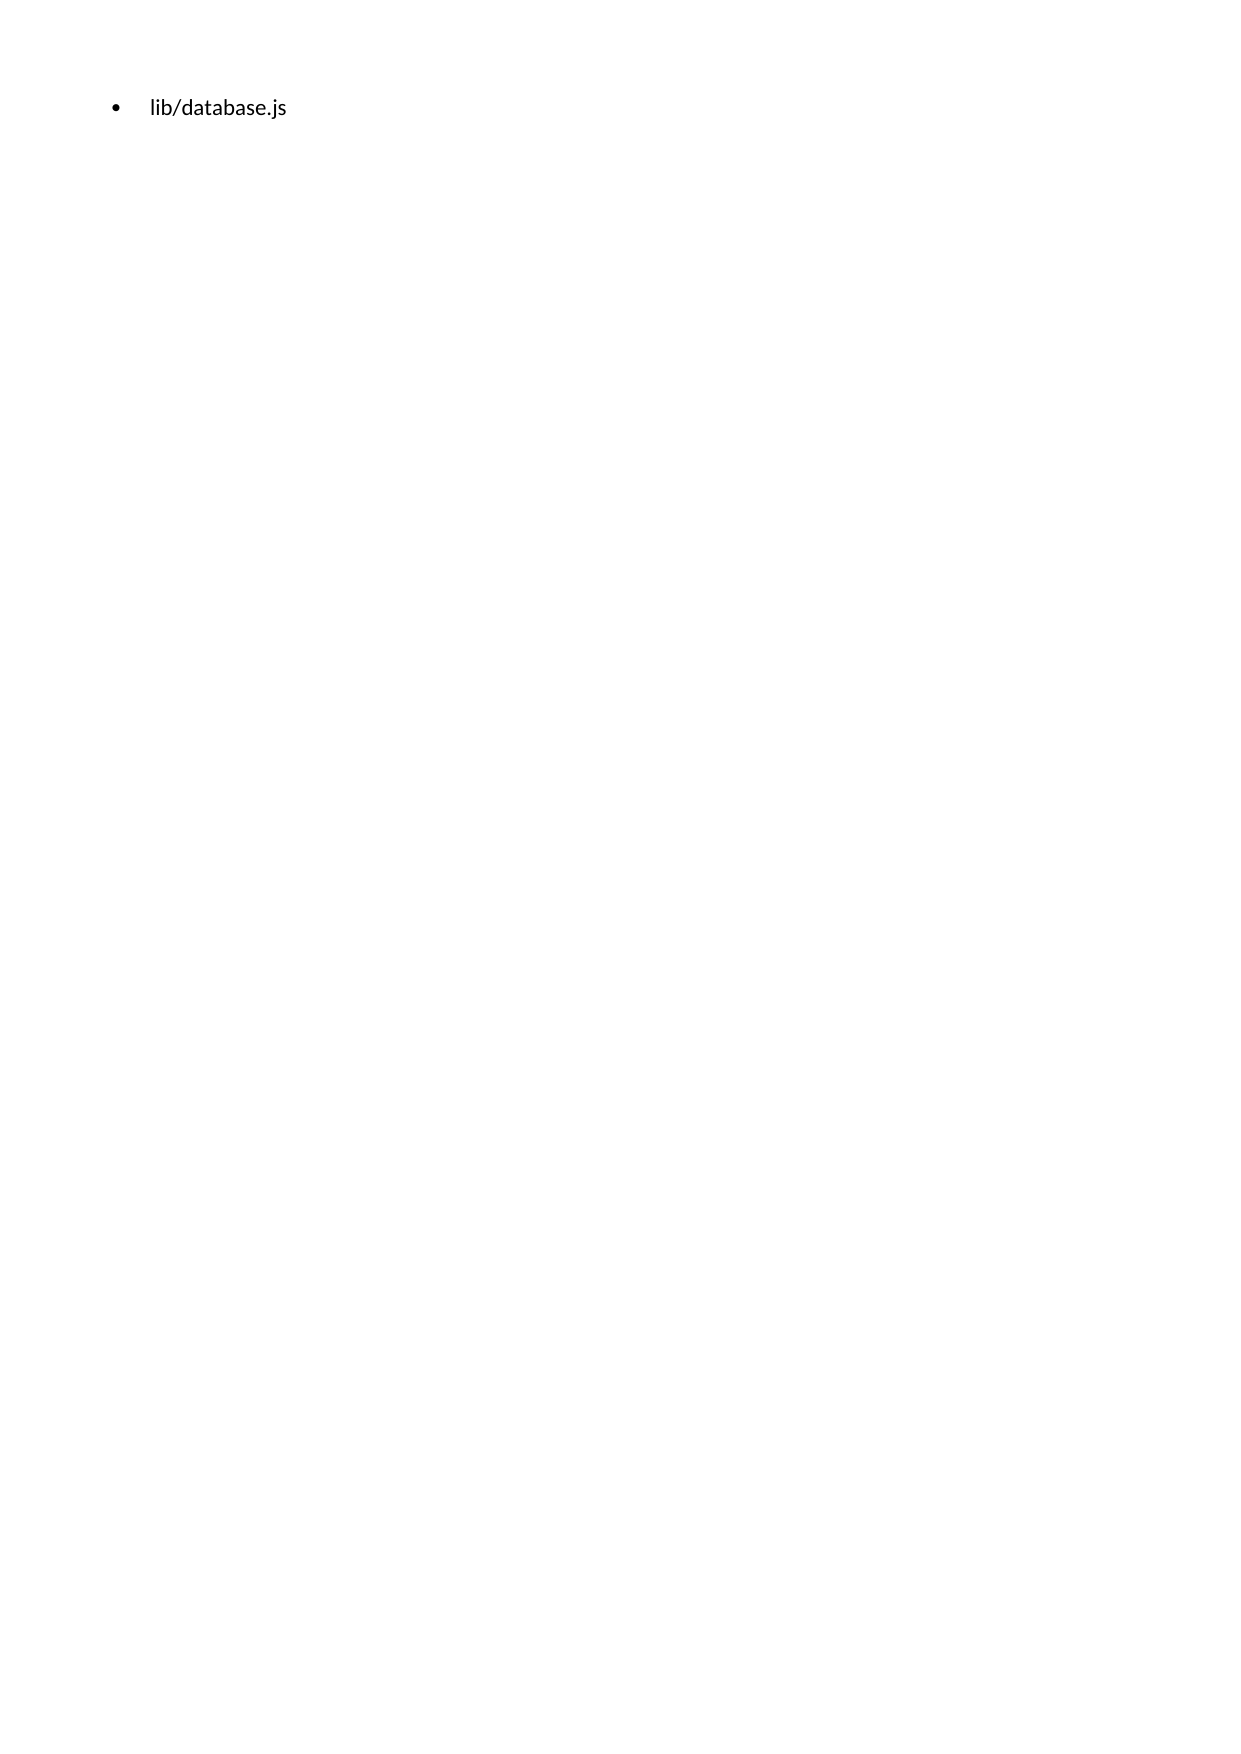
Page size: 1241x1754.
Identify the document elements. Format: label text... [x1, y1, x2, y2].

list lib/database.js [112, 93, 1165, 121]
